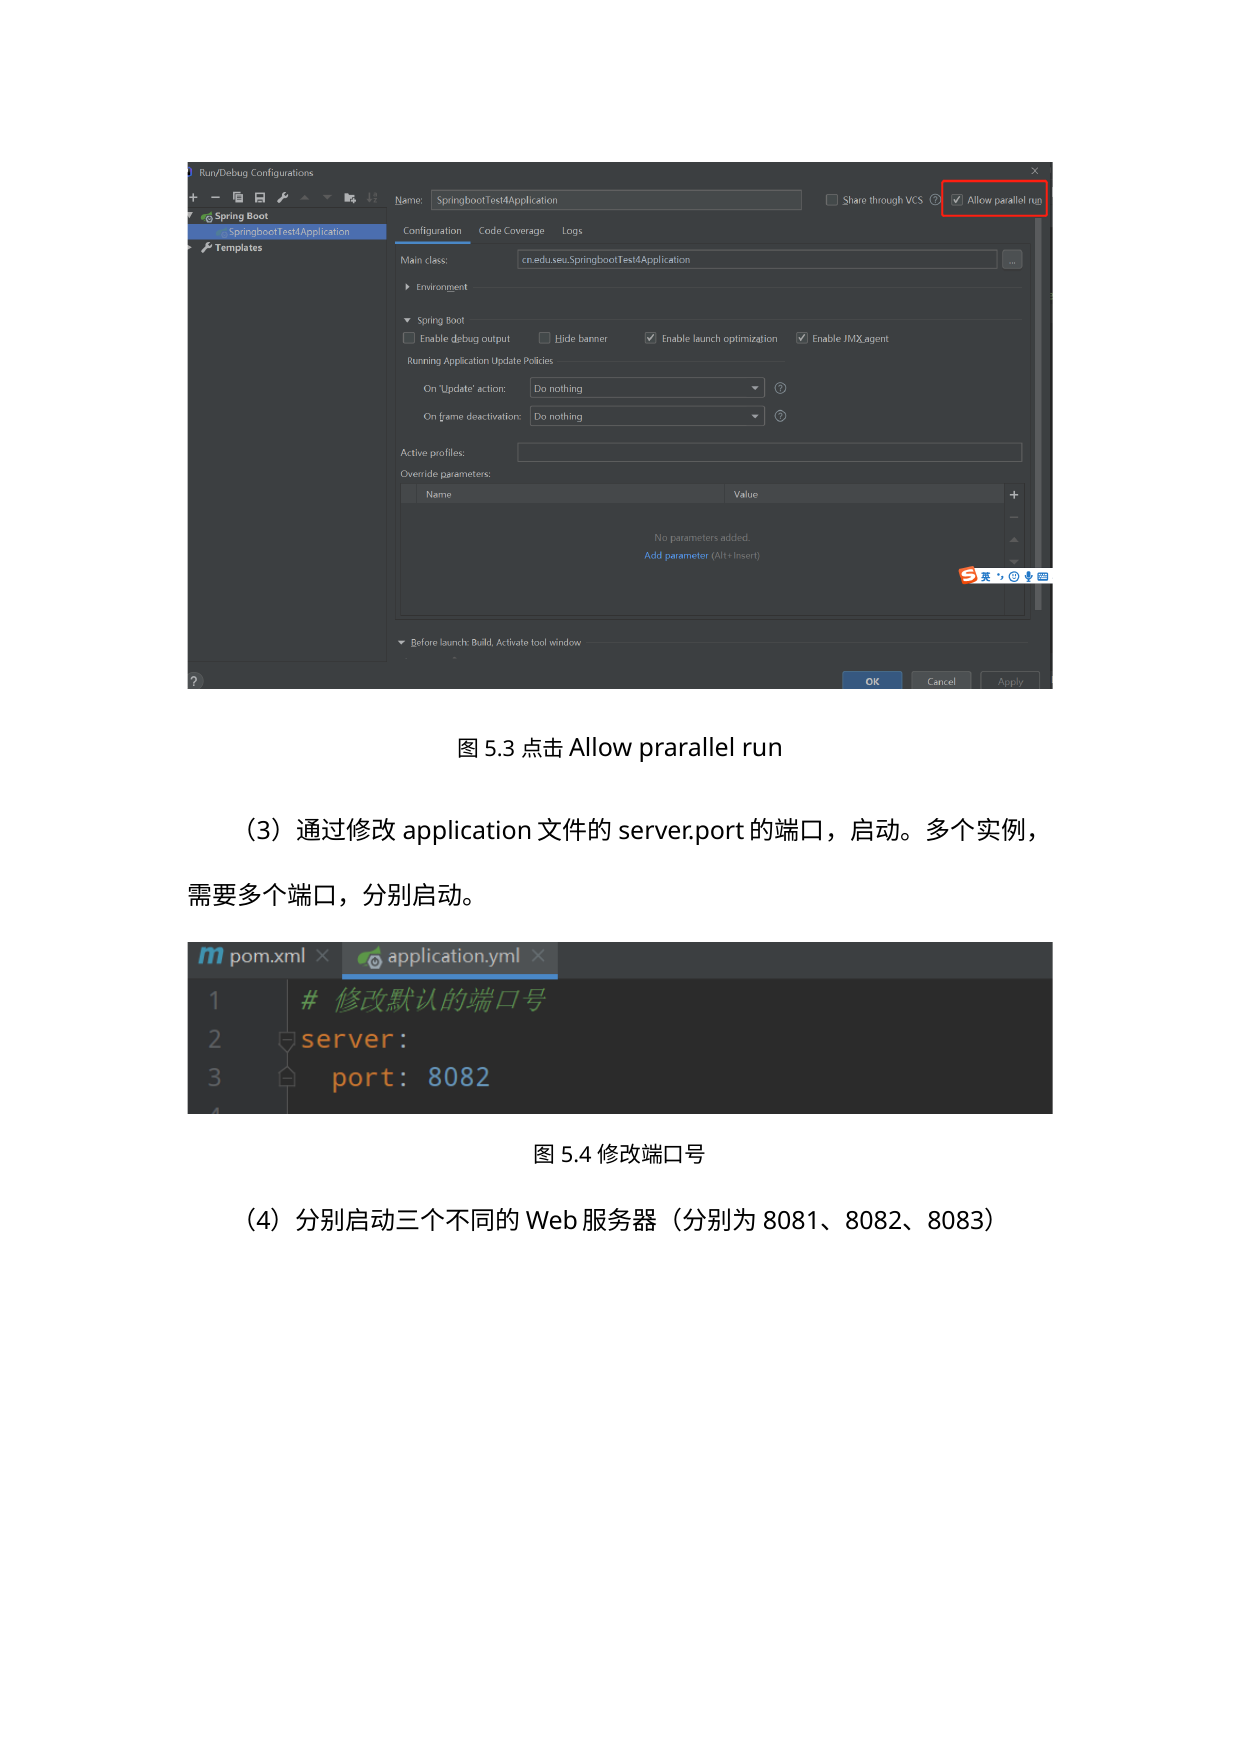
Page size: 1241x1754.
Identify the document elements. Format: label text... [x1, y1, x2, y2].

text 图 5.4 修改端口号 [187, 1137, 1053, 1169]
text （4）分别启动三个不同的Web服务器（分别为8081、8082、8083） [187, 1186, 1053, 1251]
picture [187, 162, 1053, 689]
text 图 5.3 点击Allow prarallel run [187, 714, 1053, 779]
text （3）通过修改application文件的server.port的端口，启动。多个实例，需要多个端口，分别启动。 [187, 796, 1053, 926]
picture [187, 942, 1053, 1114]
